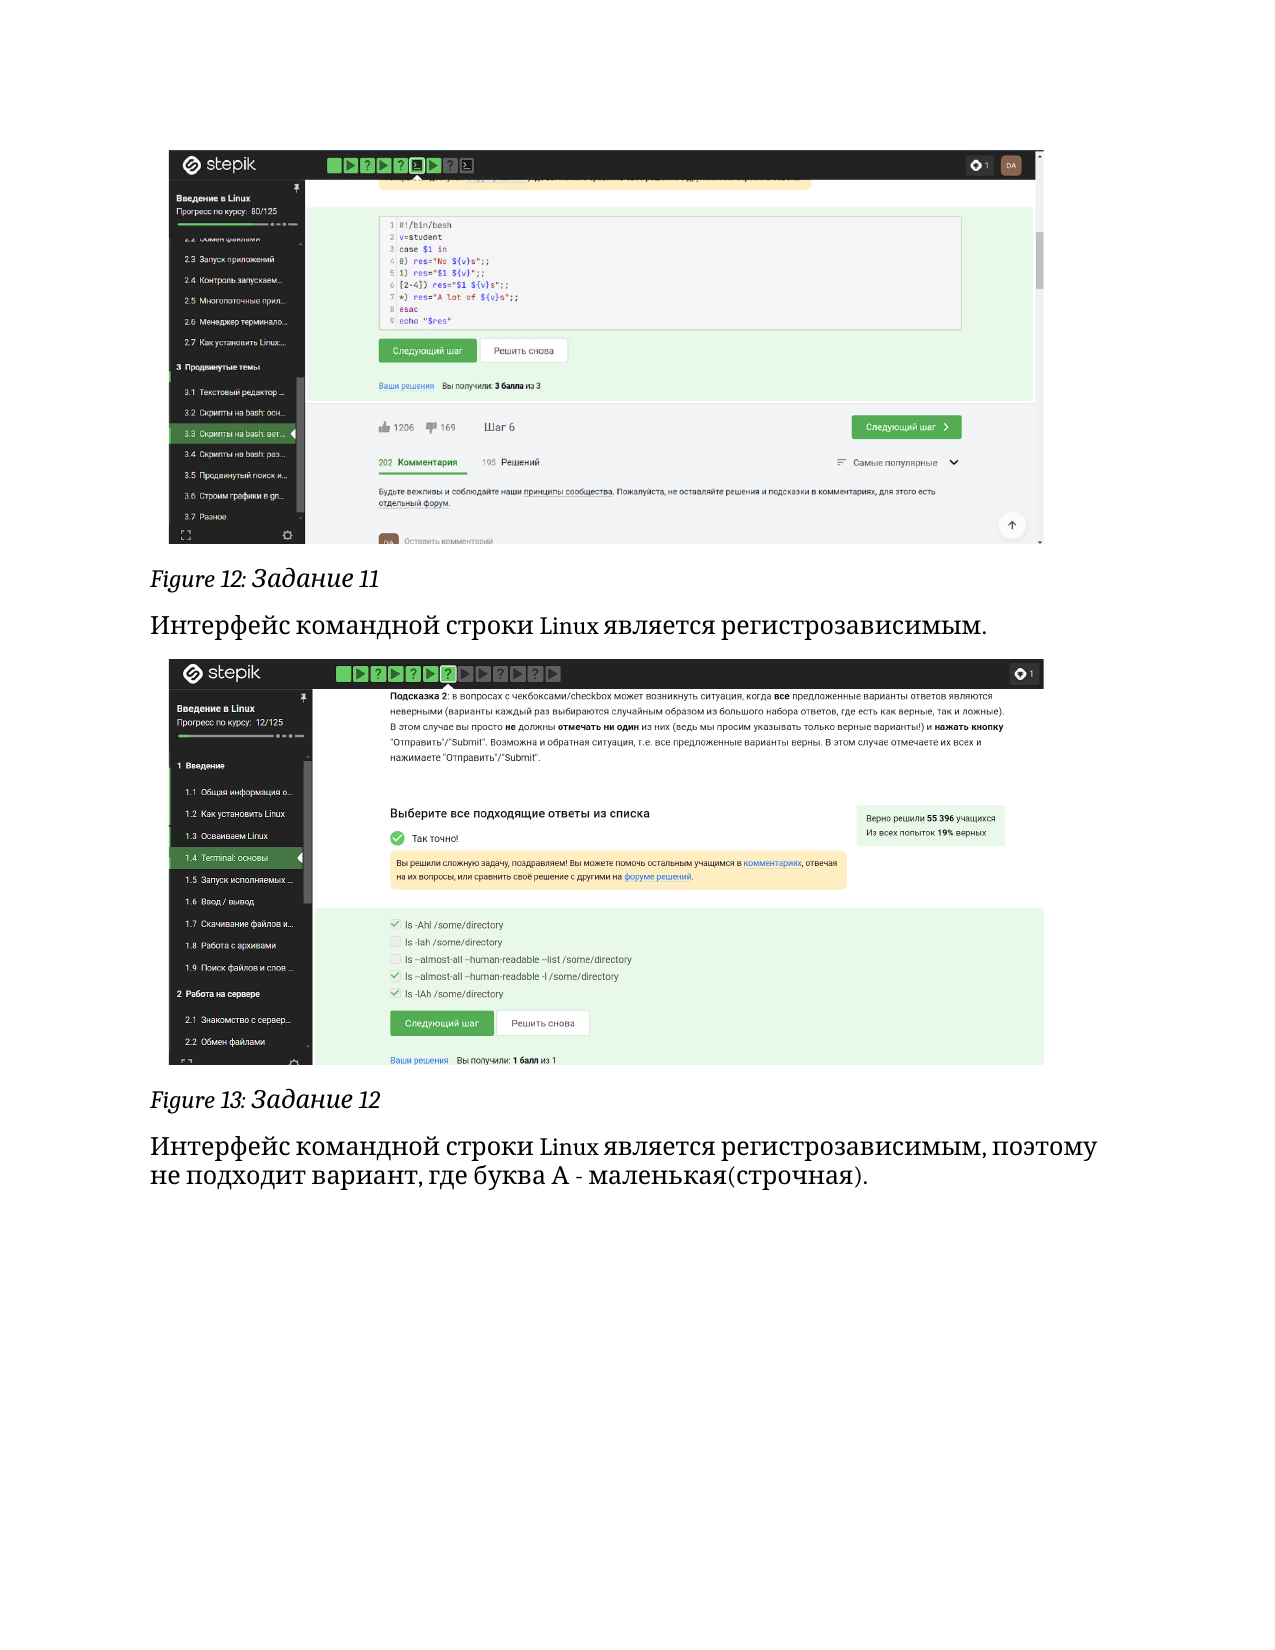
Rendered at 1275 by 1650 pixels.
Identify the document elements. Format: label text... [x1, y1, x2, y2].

text Figure 12: Задание 11 [150, 564, 1125, 593]
text Figure 13: Задание 12 [150, 1086, 1125, 1114]
picture [168, 150, 1044, 544]
text Интерфейс командной строки Linux является регистрозависимым. [150, 612, 1125, 641]
text Интерфейс командной строки Linux является регистрозависимым, поэтому не подходит вариант, где буква А - маленькая(строчная). [150, 1133, 1125, 1191]
picture [168, 659, 1044, 1065]
